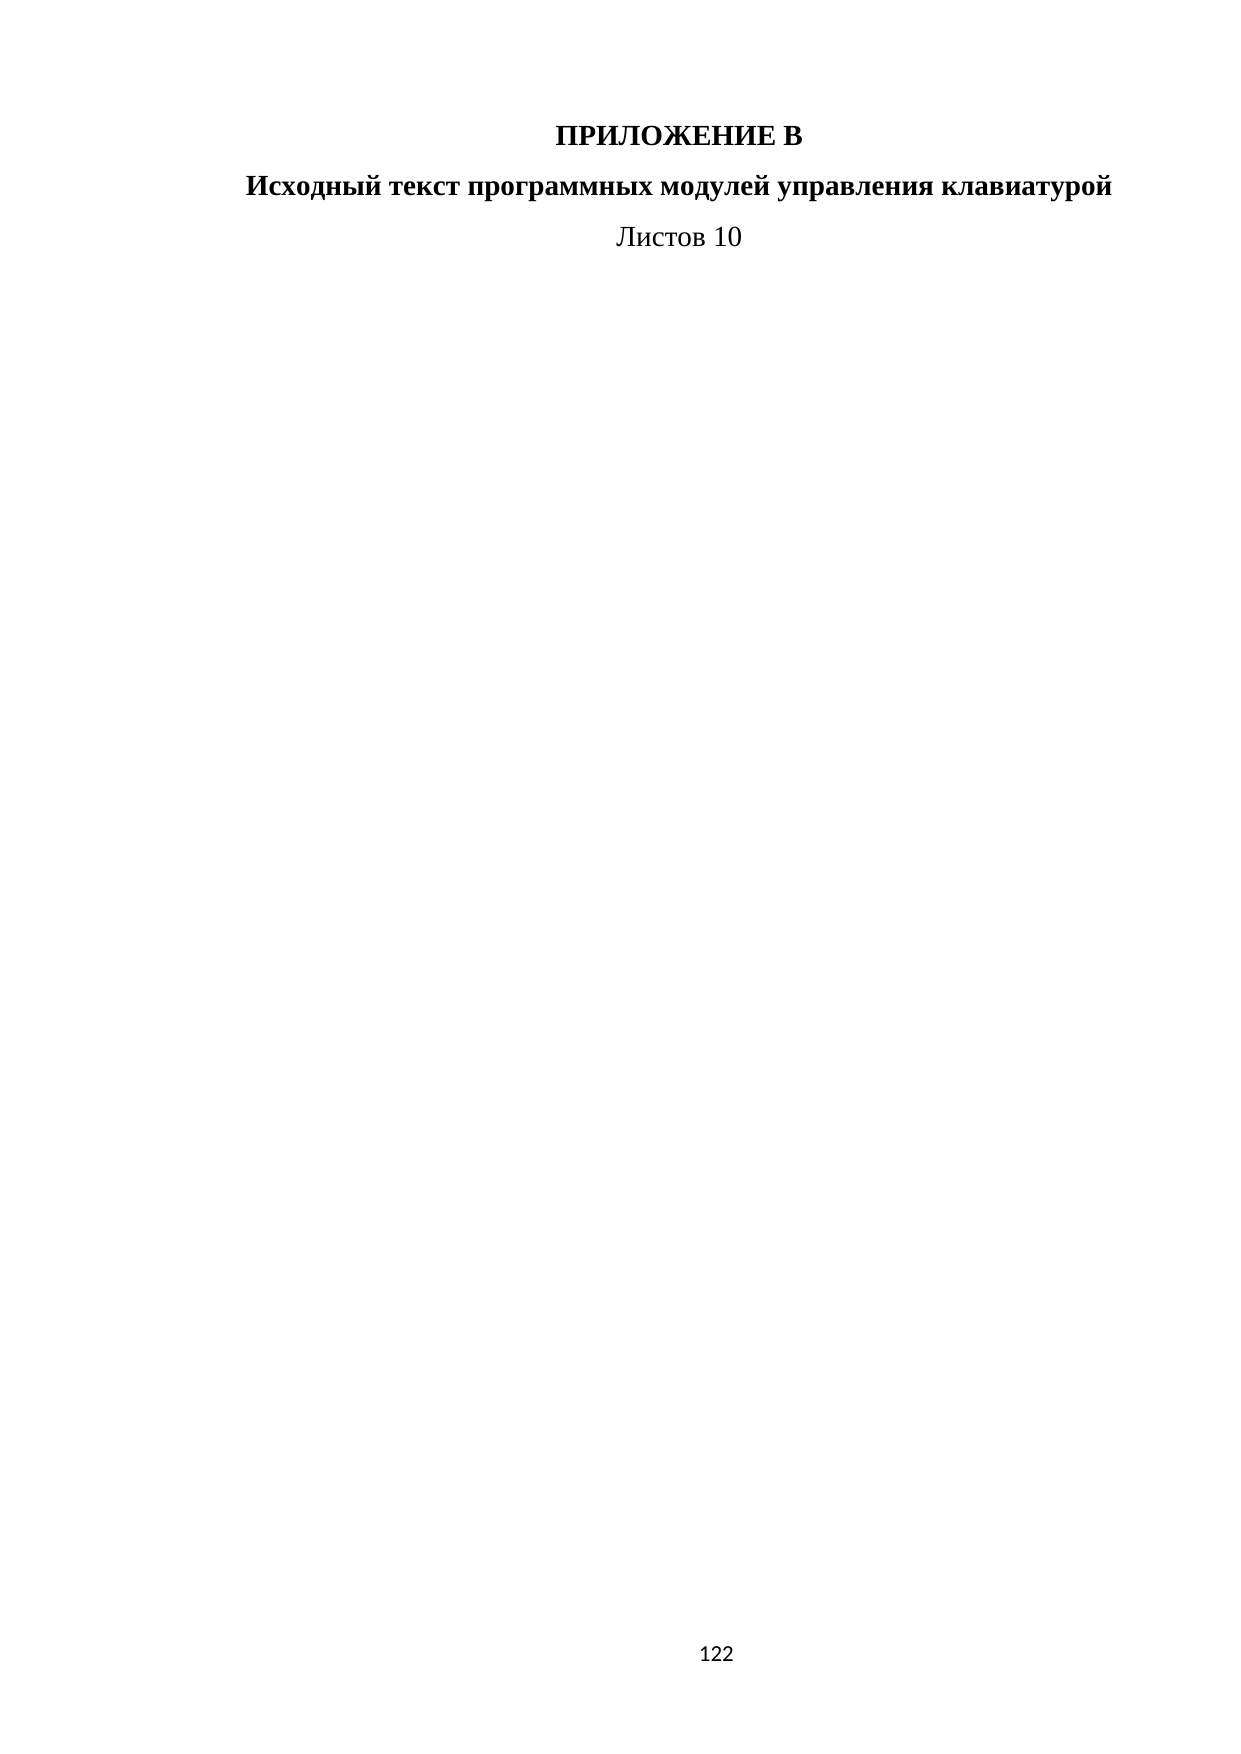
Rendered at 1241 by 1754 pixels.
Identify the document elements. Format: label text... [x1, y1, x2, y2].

text Листов 10 [177, 219, 1181, 252]
text Исходный текст программных модулей управления клавиатурой [177, 168, 1181, 202]
subtitle ПРИЛОЖЕНИЕ В [177, 118, 1181, 152]
